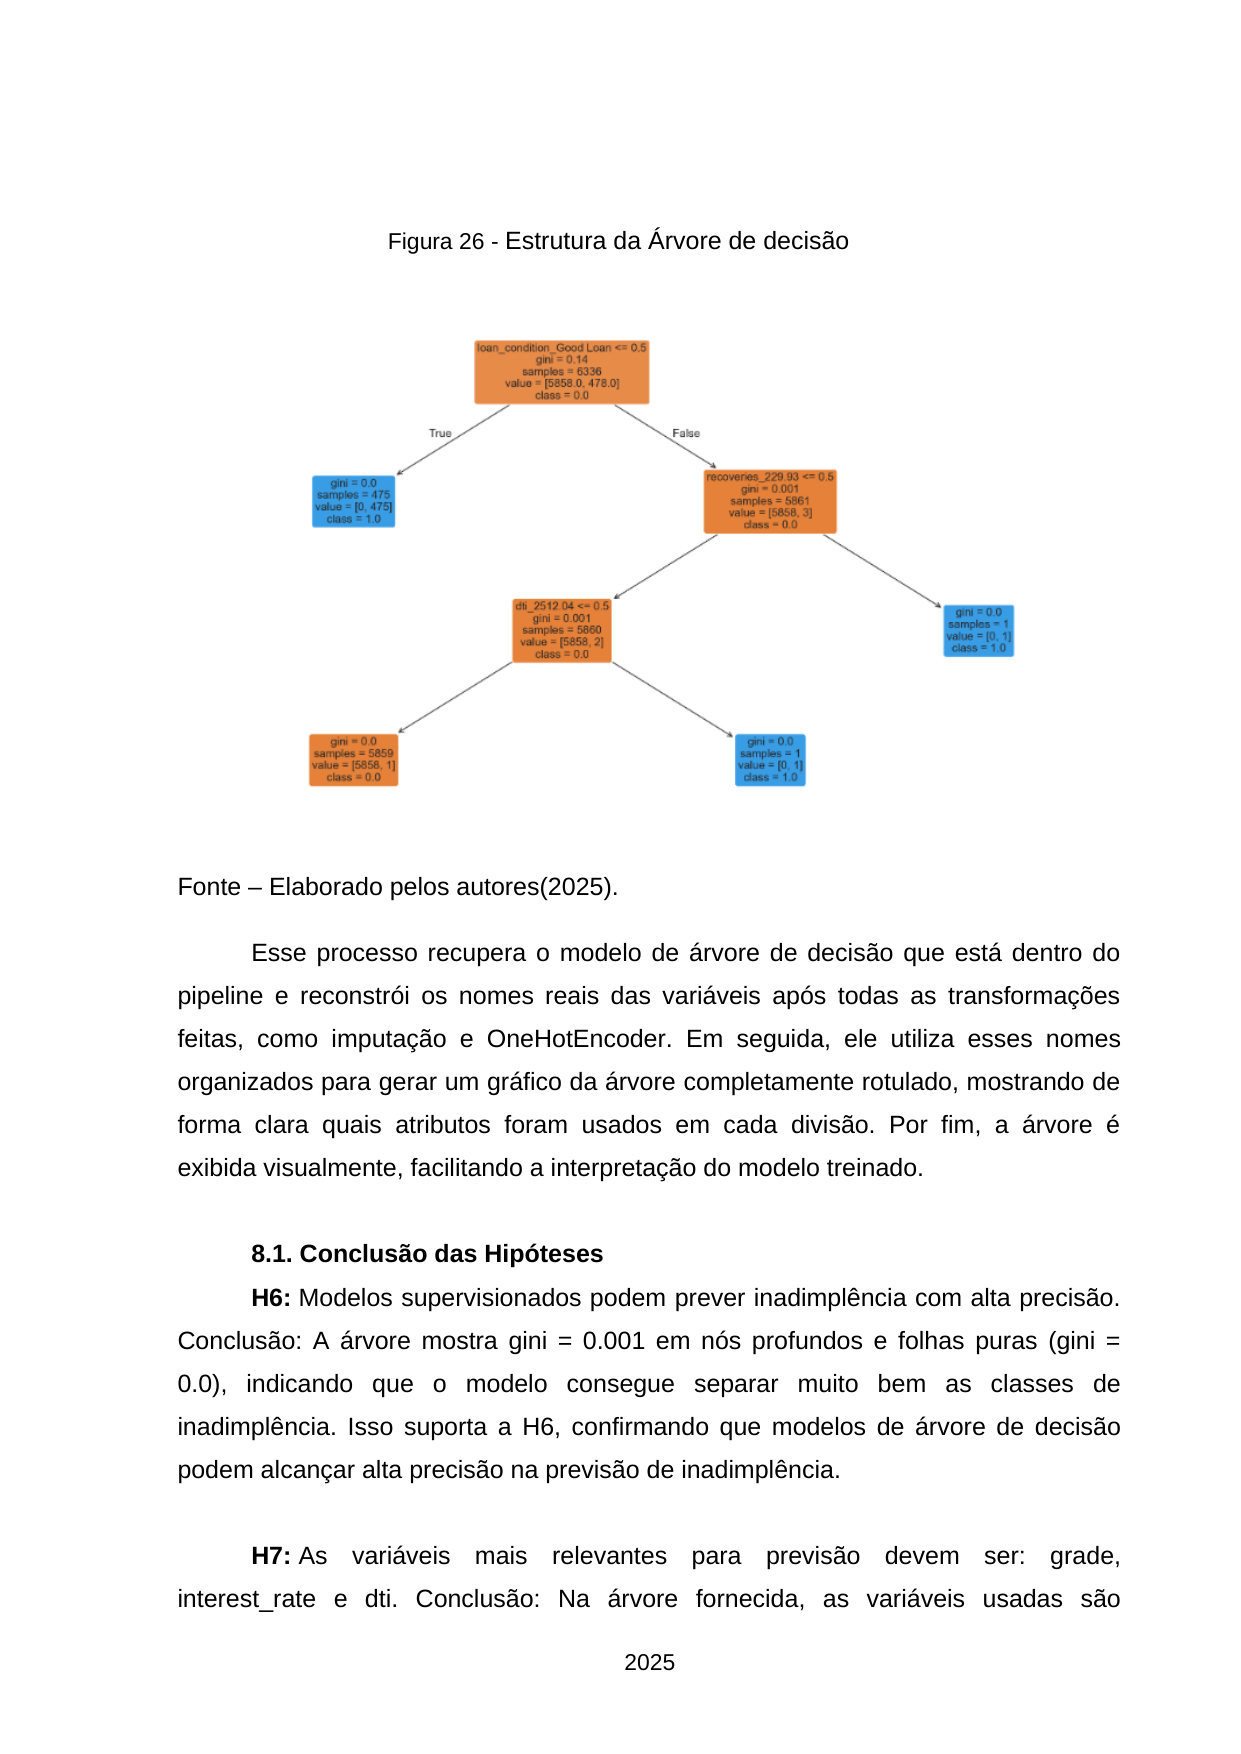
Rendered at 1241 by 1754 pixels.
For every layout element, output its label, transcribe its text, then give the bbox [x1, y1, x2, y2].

text H6: Modelos supervisionados podem prever inadimplência com alta precisão. Conclusão: A árvore mostra gini = 0.001 em nós profundos e folhas puras (gini = 0.0), indicando que o modelo consegue separar muito bem as classes de inadimplência. Isso suporta a H6, confirmando que modelos de árvore de decisão podem alcançar alta precisão na previsão de inadimplência. [177, 1282, 1122, 1484]
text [177, 1541, 1122, 1613]
picture [176, 301, 1117, 829]
text Esse processo recupera o modelo de árvore de decisão que está dentro do pipeline e reconstrói os nomes reais das variáveis após todas as transformações feitas, como imputação e OneHotEncoder. Em seguida, ele utiliza esses nomes organizados para gerar um gráfico da árvore completamente rotulado, mostrando de forma clara quais atributos foram usados em cada divisão. Por fim, a árvore é exibida visualmente, facilitando a interpretação do modelo treinado. [177, 937, 1122, 1182]
subtitle 8.1. Conclusão das Hipóteses [177, 1239, 1122, 1268]
